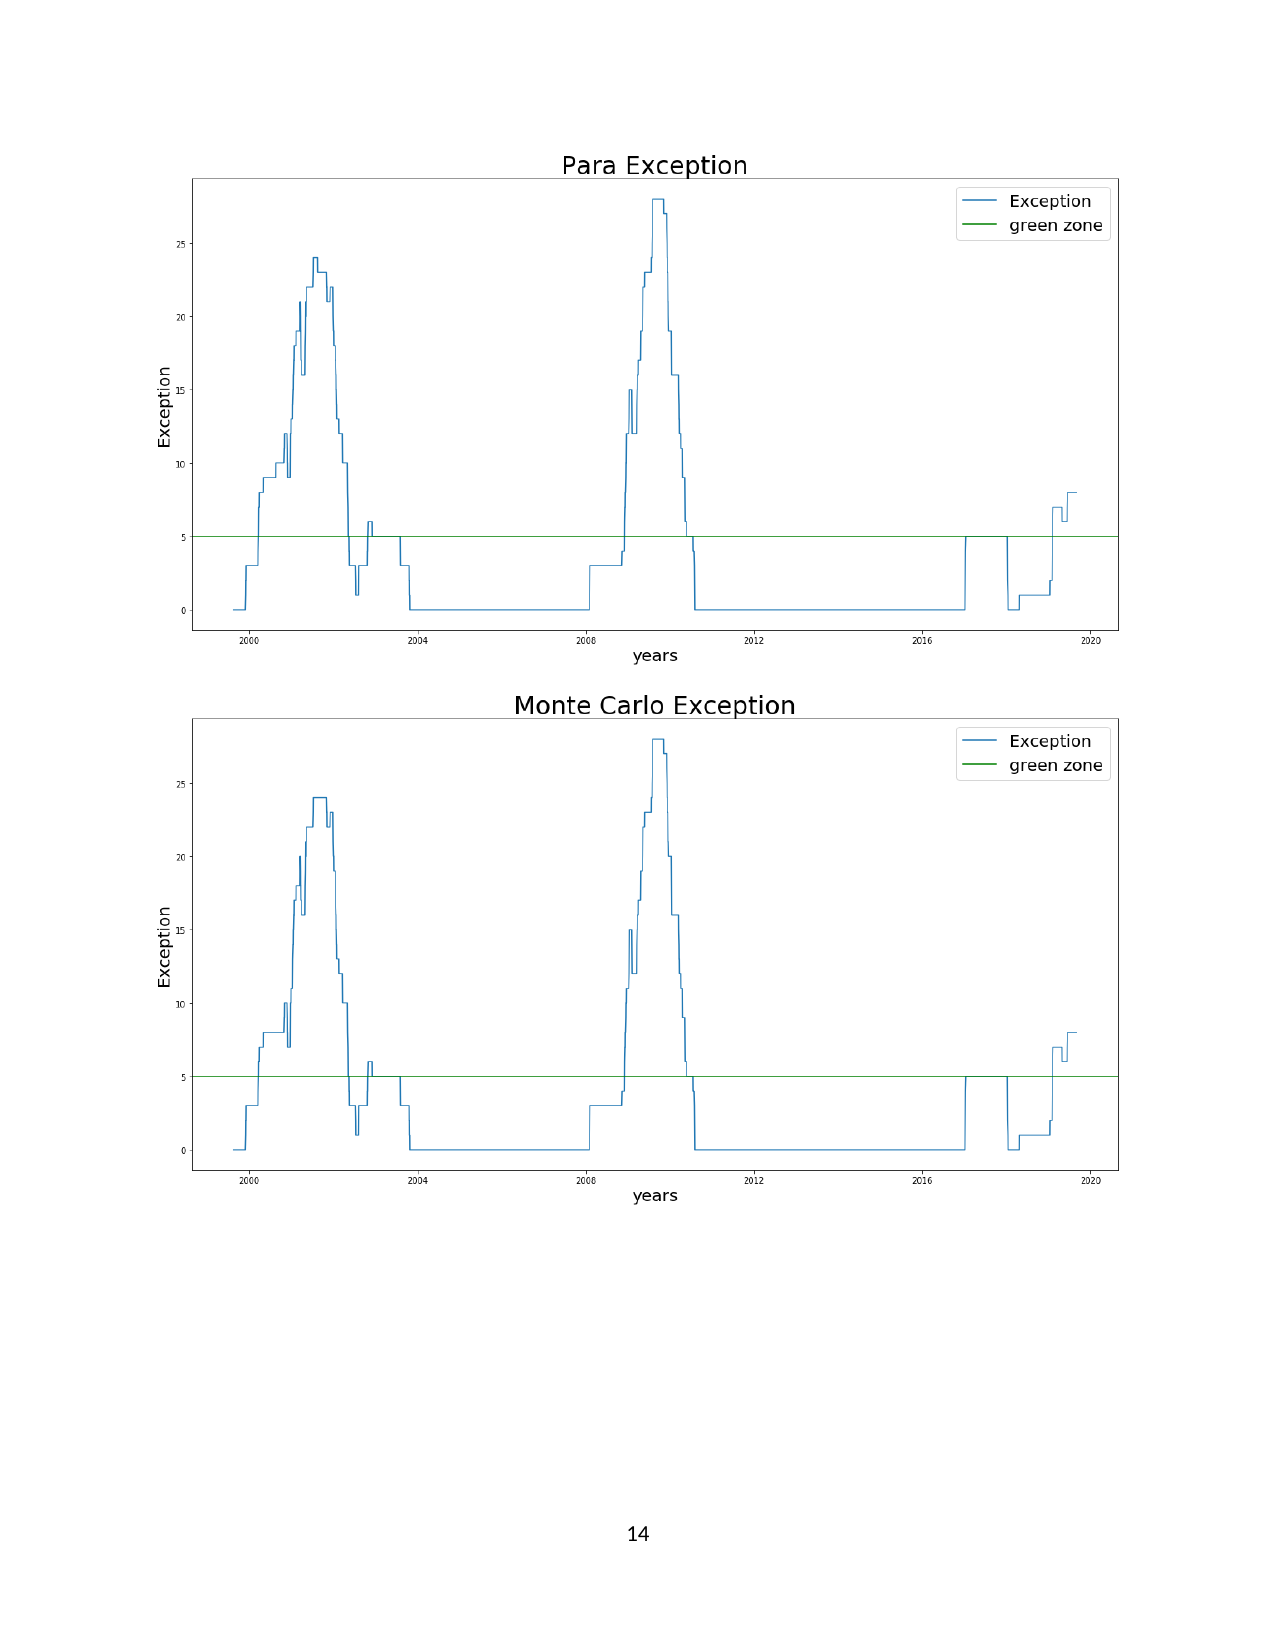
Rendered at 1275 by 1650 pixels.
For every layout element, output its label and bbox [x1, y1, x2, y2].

picture [150, 150, 1125, 669]
picture [150, 689, 1125, 1209]
